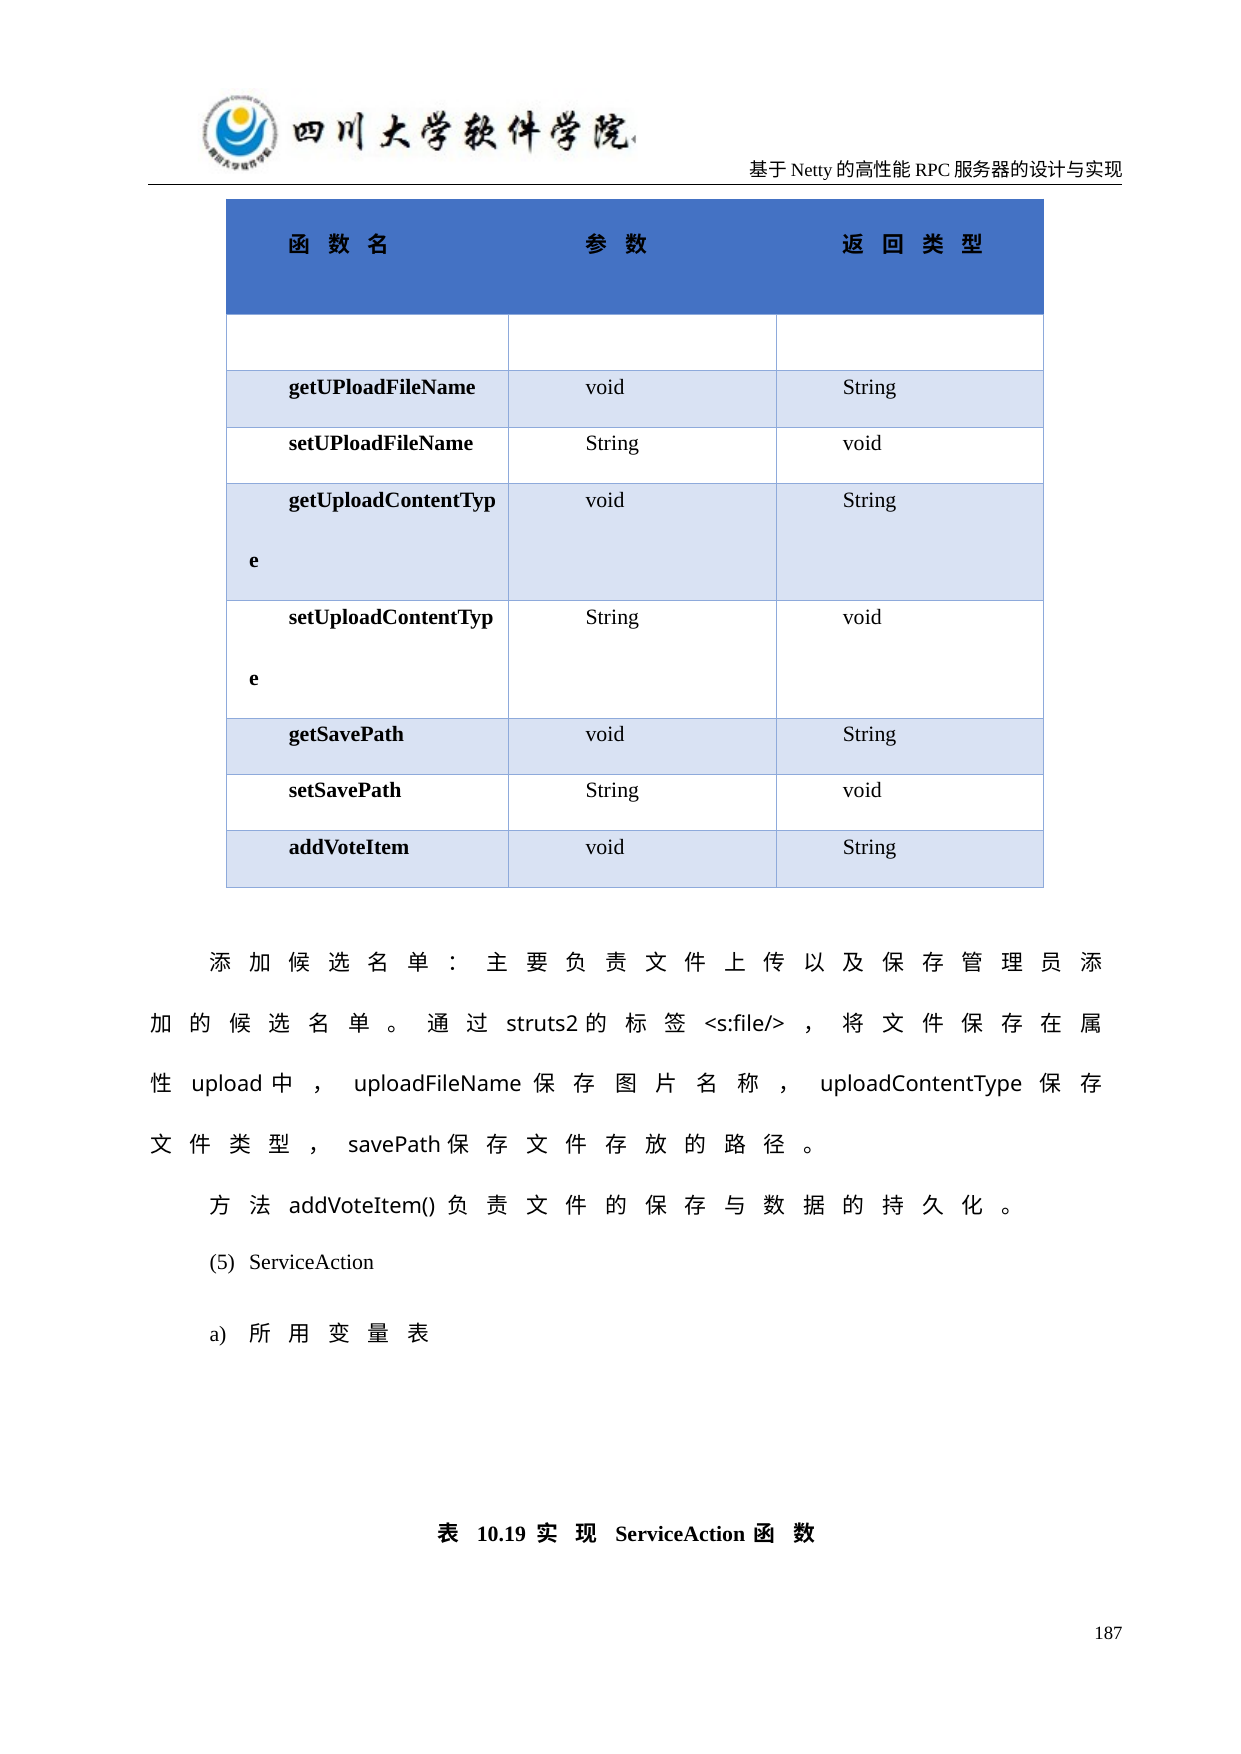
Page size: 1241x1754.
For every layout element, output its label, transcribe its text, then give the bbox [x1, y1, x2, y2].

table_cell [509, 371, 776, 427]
text 方法addVoteItem()负责文件的保存与数据的持久化。 [150, 1173, 1120, 1234]
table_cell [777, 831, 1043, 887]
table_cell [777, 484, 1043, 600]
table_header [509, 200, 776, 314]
list 所用变量表 [200, 1302, 1120, 1362]
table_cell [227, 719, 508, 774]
picture [197, 88, 639, 177]
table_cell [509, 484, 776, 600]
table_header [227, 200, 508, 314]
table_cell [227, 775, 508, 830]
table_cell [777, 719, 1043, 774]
text 添加候选名单：主要负责文件上传以及保存管理员添加的候选名单。通过struts2的标签<s:file/>，将文件保存在属性upload中，uploadFileName保存图片名称，uploadContentType保存文件类型，savePath保存文件存放的路径。 [150, 931, 1120, 1173]
list ServiceAction [150, 1246, 1120, 1277]
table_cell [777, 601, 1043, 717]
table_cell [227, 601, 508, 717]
text 表10.19 实现ServiceAction函数 [150, 1502, 1120, 1562]
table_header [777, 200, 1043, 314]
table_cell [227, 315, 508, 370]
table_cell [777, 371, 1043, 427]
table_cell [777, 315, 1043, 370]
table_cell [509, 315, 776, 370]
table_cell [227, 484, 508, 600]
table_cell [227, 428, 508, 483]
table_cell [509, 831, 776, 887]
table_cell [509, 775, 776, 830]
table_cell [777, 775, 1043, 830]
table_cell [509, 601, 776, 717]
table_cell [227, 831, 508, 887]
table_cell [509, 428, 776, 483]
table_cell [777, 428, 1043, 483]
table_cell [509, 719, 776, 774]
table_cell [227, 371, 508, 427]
